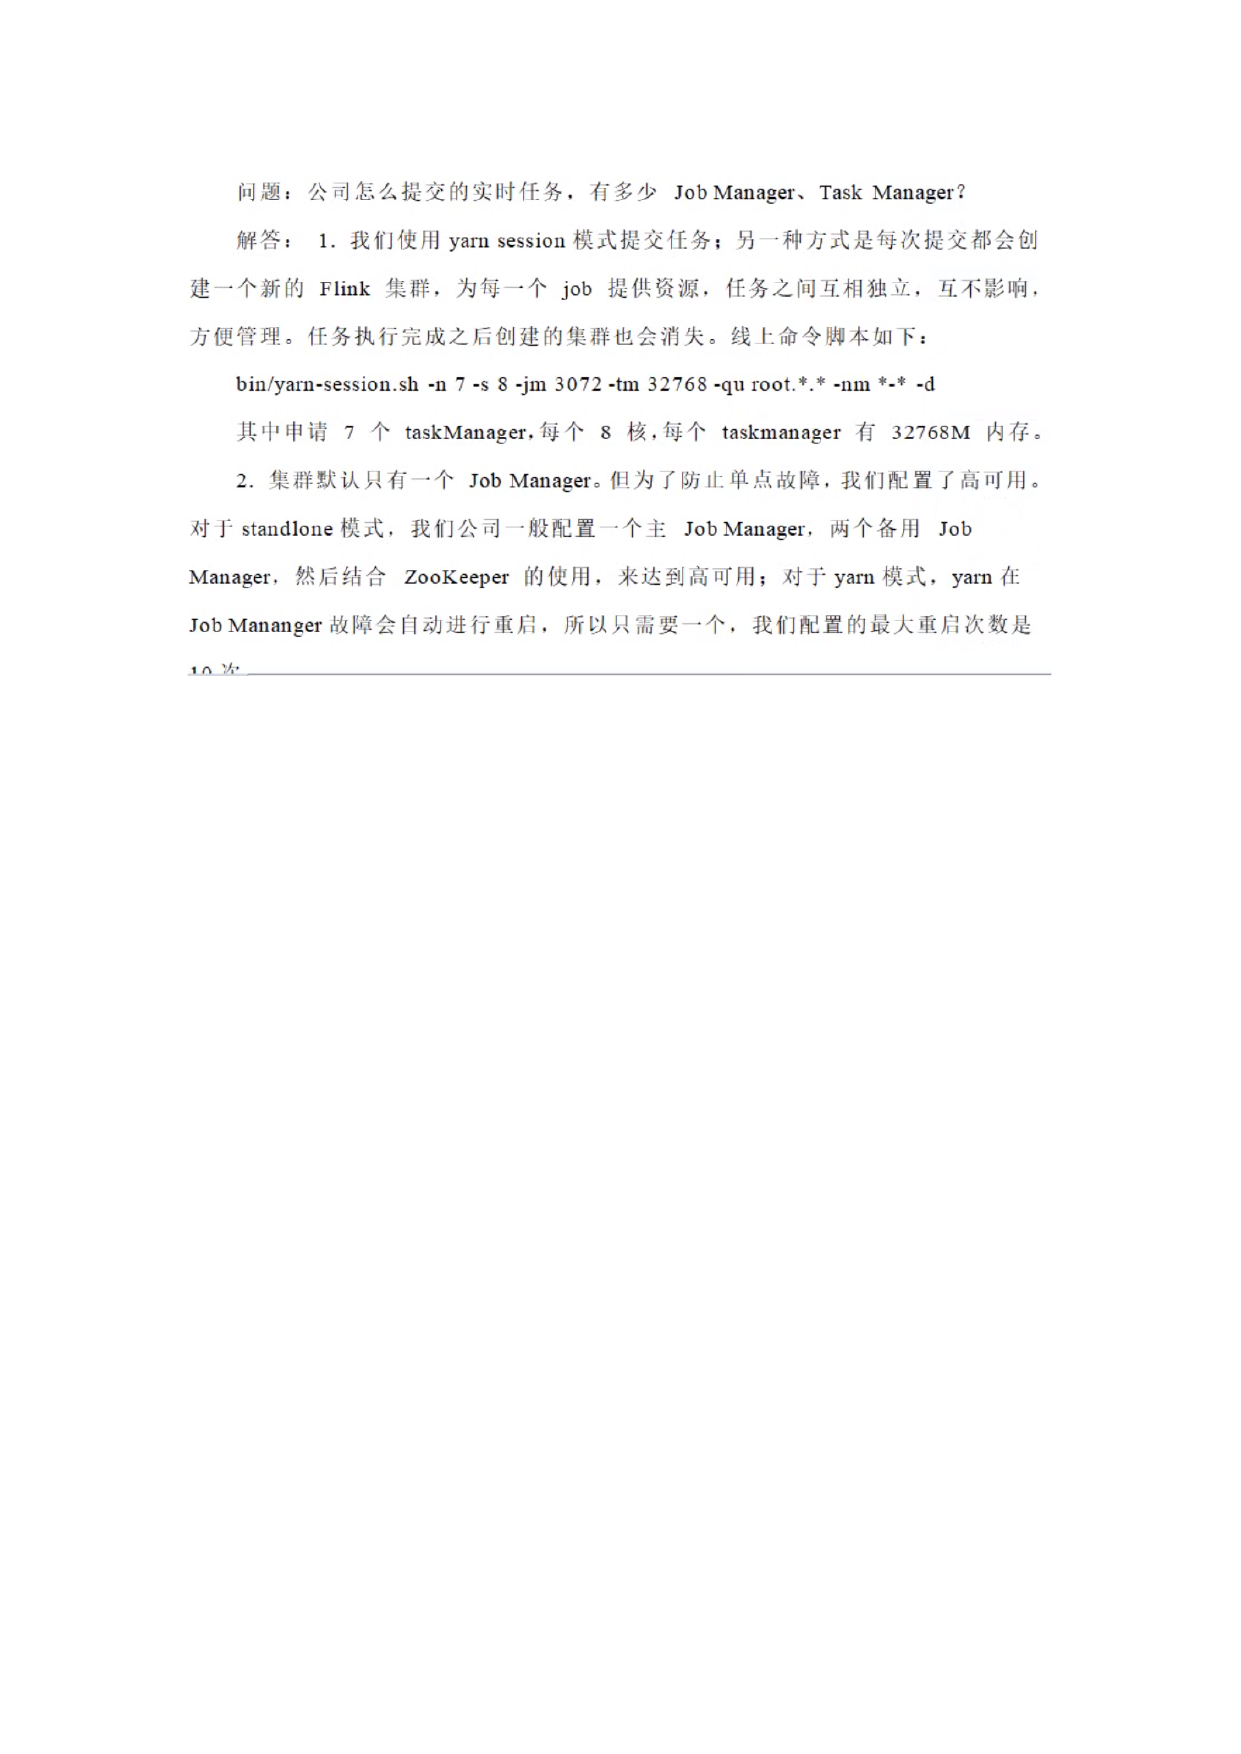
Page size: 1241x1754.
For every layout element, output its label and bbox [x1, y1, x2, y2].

picture [187, 162, 1052, 676]
